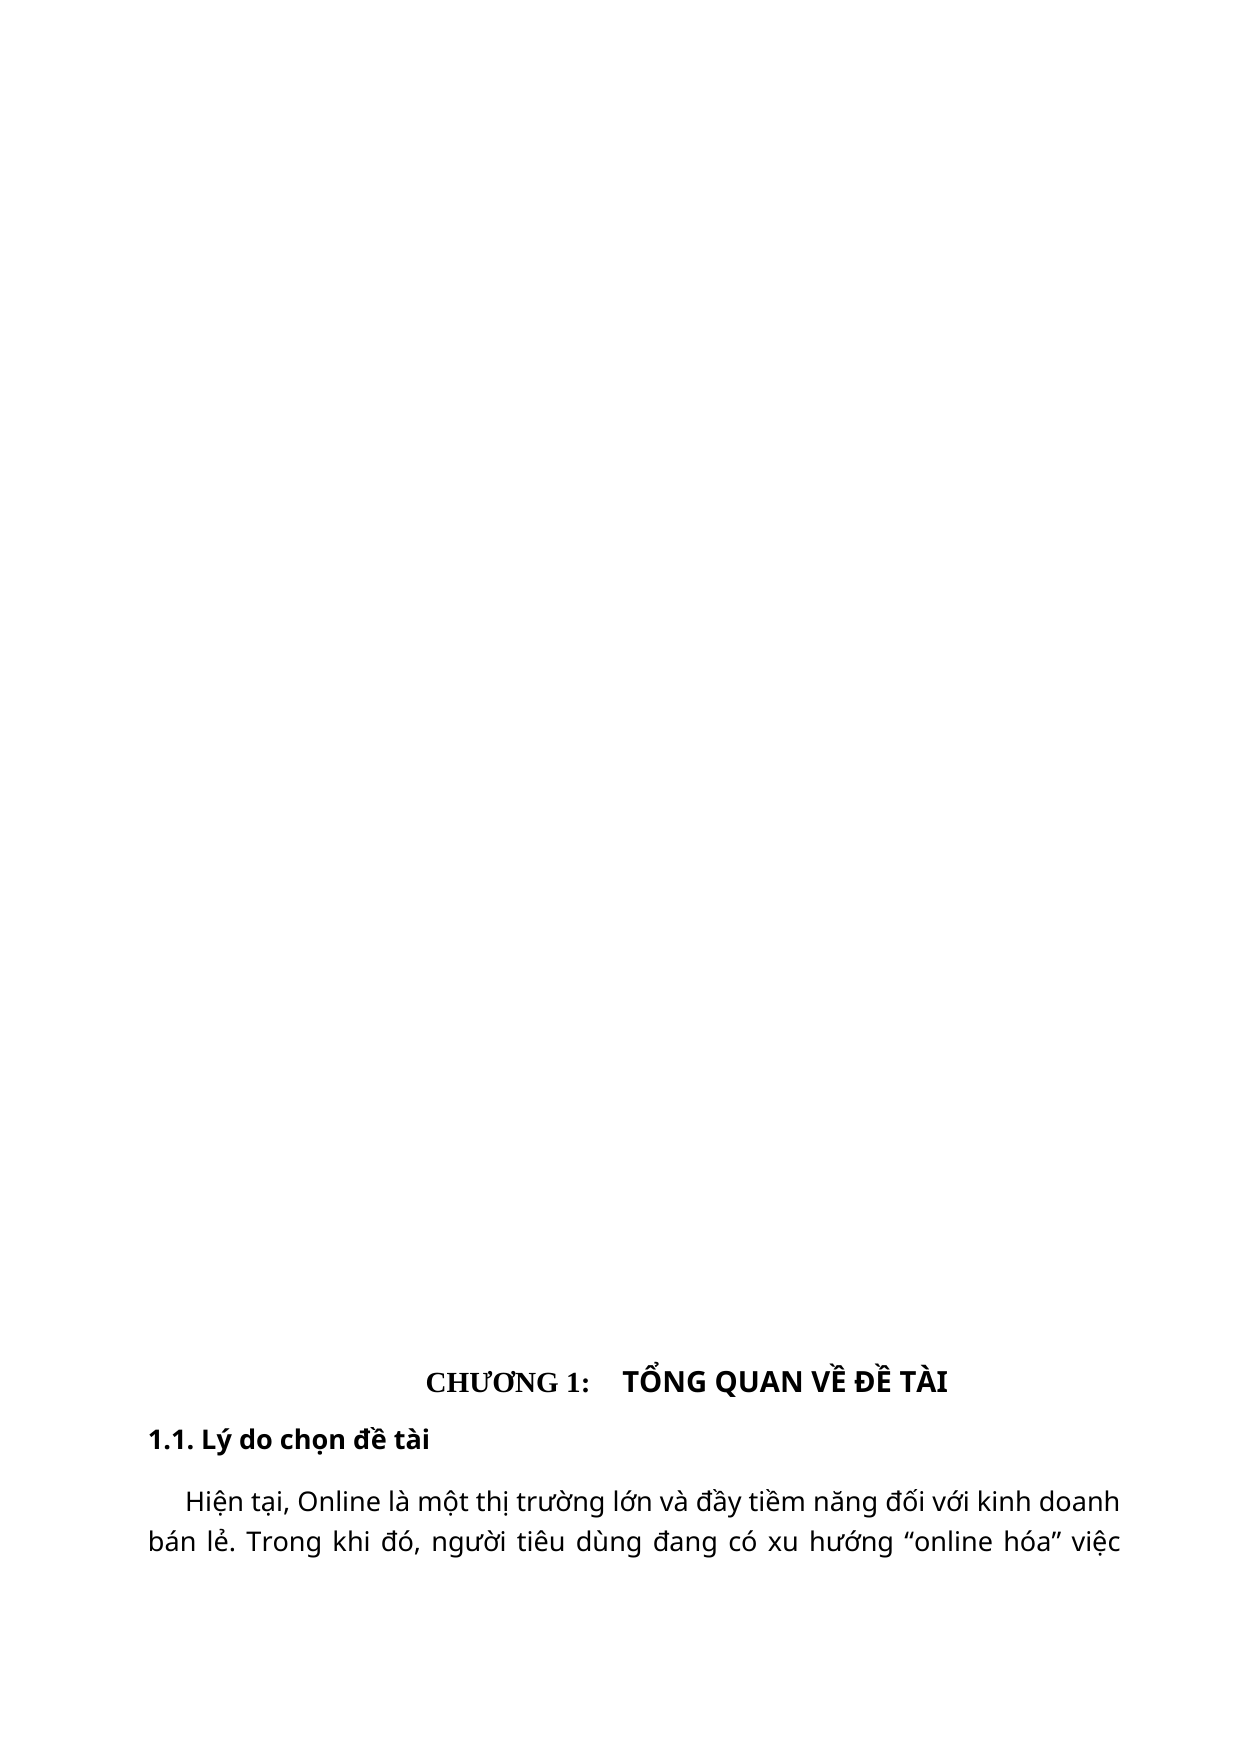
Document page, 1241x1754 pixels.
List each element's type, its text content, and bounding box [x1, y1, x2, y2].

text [148, 1482, 1122, 1559]
subtitle TỔNG QUAN VỀ ĐỀ TÀI [251, 1361, 1122, 1401]
text 1.1. Lý do chọn đề tài [148, 1421, 1122, 1457]
